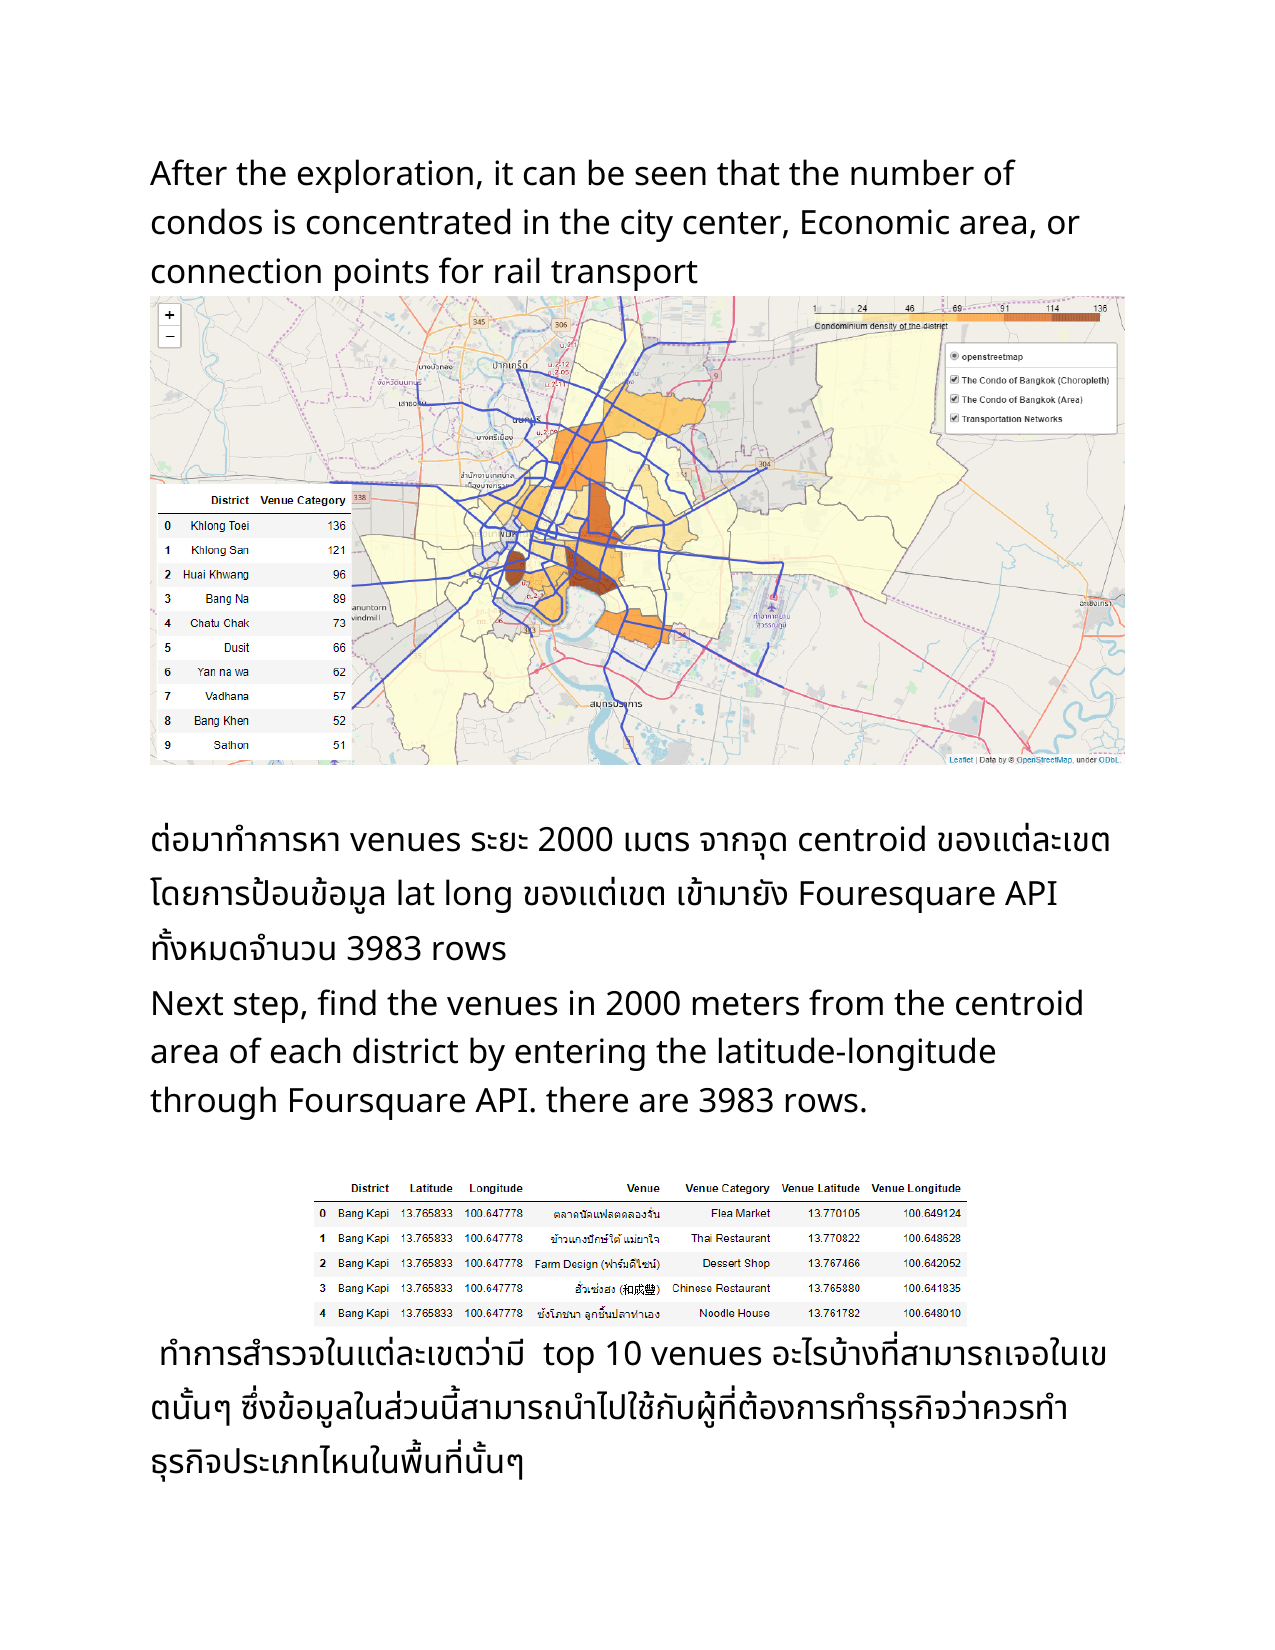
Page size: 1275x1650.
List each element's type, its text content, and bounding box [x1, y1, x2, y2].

picture [306, 1175, 969, 1328]
text Next step, find the venues in 2000 meters from the centroid area of each district by entering the latitude-longitude through Foursquare API. there are 3983 rows. [150, 979, 1125, 1123]
picture [150, 296, 1125, 765]
text After the exploration, it can be seen that the number of condos is concentrated in the city center, Economic area, or connection points for rail transport [150, 150, 1125, 293]
text ต่อมาทำการหา venues ระยะ 2000 เมตร จากจุด centroid ของแต่ละเขต โดยการป้อนข้อมูล lat long ของแต่เขต เข้ามายัง Fouresquare API ทั้งหมดจำนวน 3983 rows [150, 816, 1125, 975]
text ทำการสำรวจในแต่ละเขตว่ามี top 10 venues อะไรบ้างที่สามารถเจอในเขตนั้นๆ ซึ่งข้อมูลในส่วนนี้สามารถนำไปใช้กับผู้ที่ต้องการทำธุรกิจว่าควรทำธุรกิจประเภทไหนในพื้นที่นั้นๆ [150, 1329, 1125, 1489]
